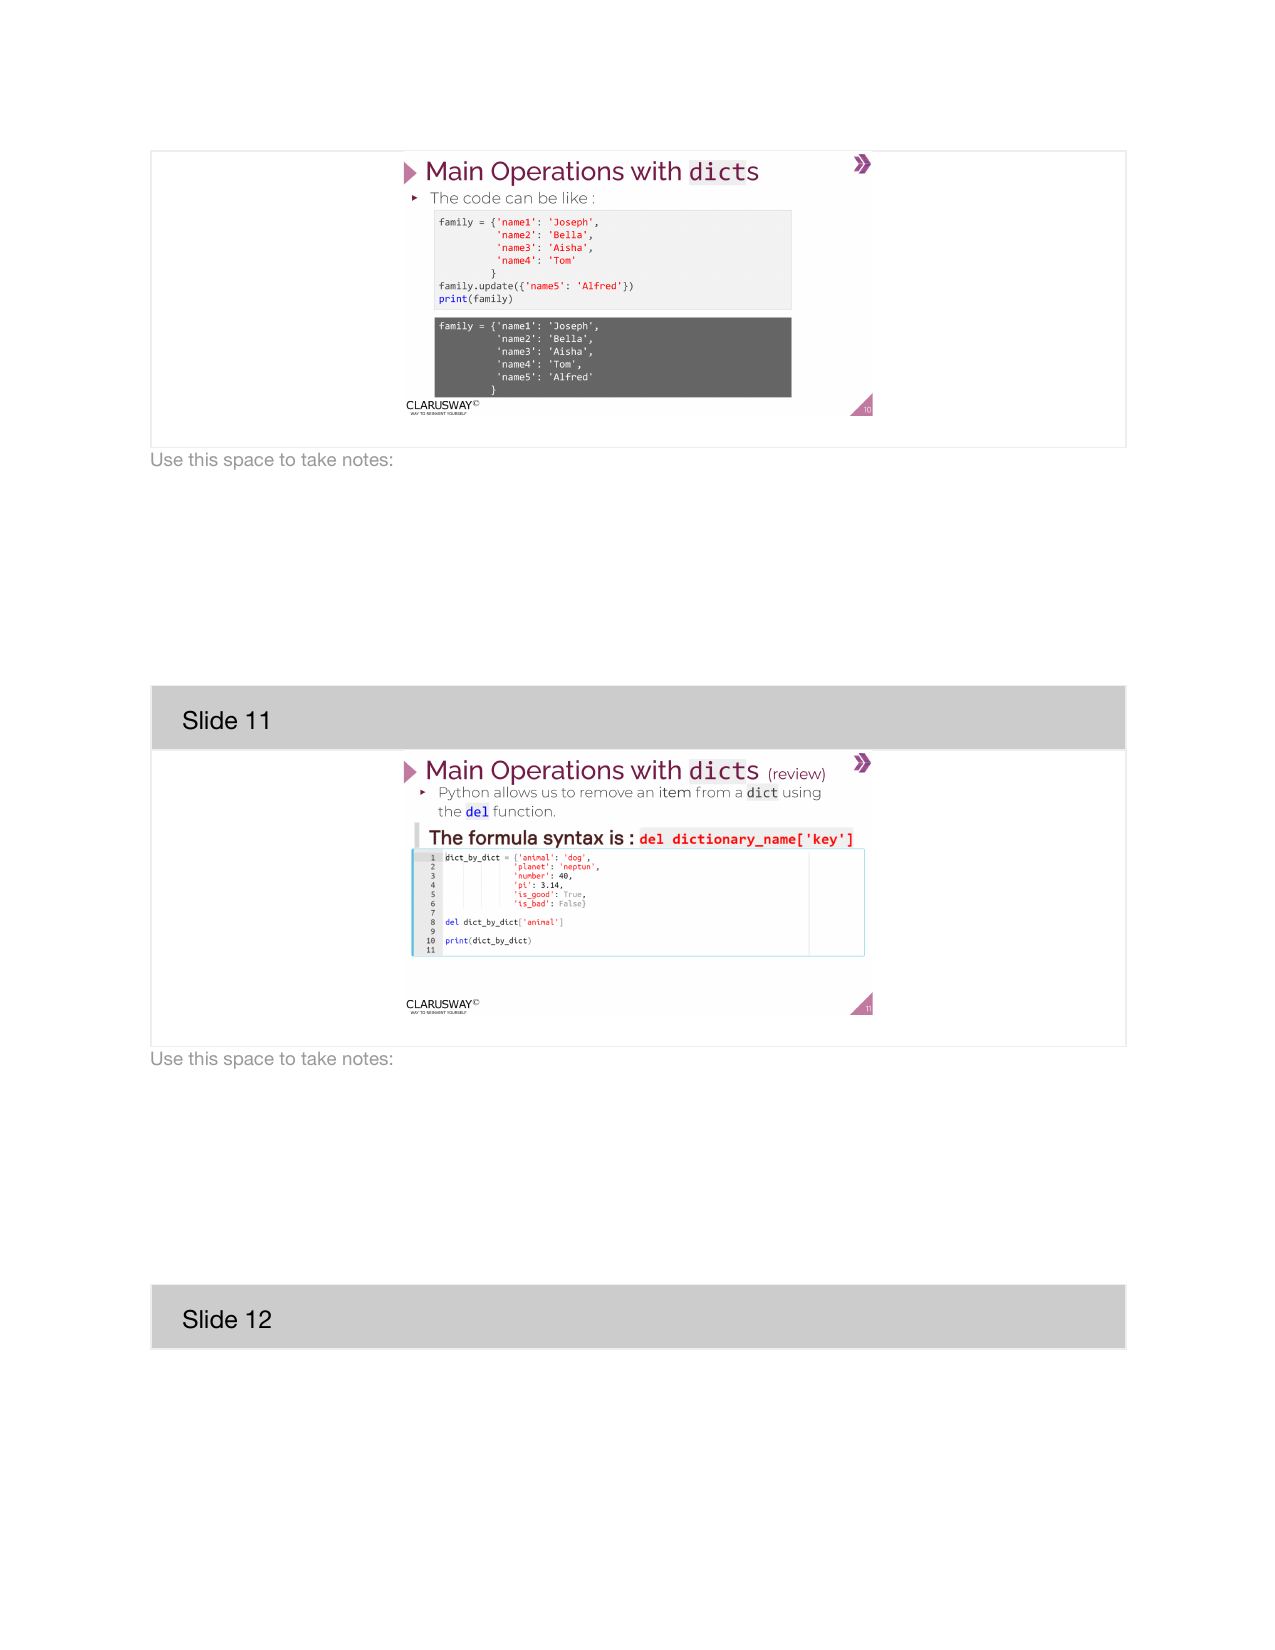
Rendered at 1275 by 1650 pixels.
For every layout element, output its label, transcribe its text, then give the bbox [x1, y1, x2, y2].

picture [403, 151, 873, 416]
table_cell [152, 751, 1125, 1046]
text Use this space to take notes: [150, 1047, 1125, 1071]
table_header Slide 12 [152, 1285, 1125, 1348]
text Use this space to take notes: [150, 448, 1125, 472]
table_header Slide 11 [152, 686, 1125, 749]
table_cell [152, 152, 1125, 447]
picture [403, 750, 873, 1015]
